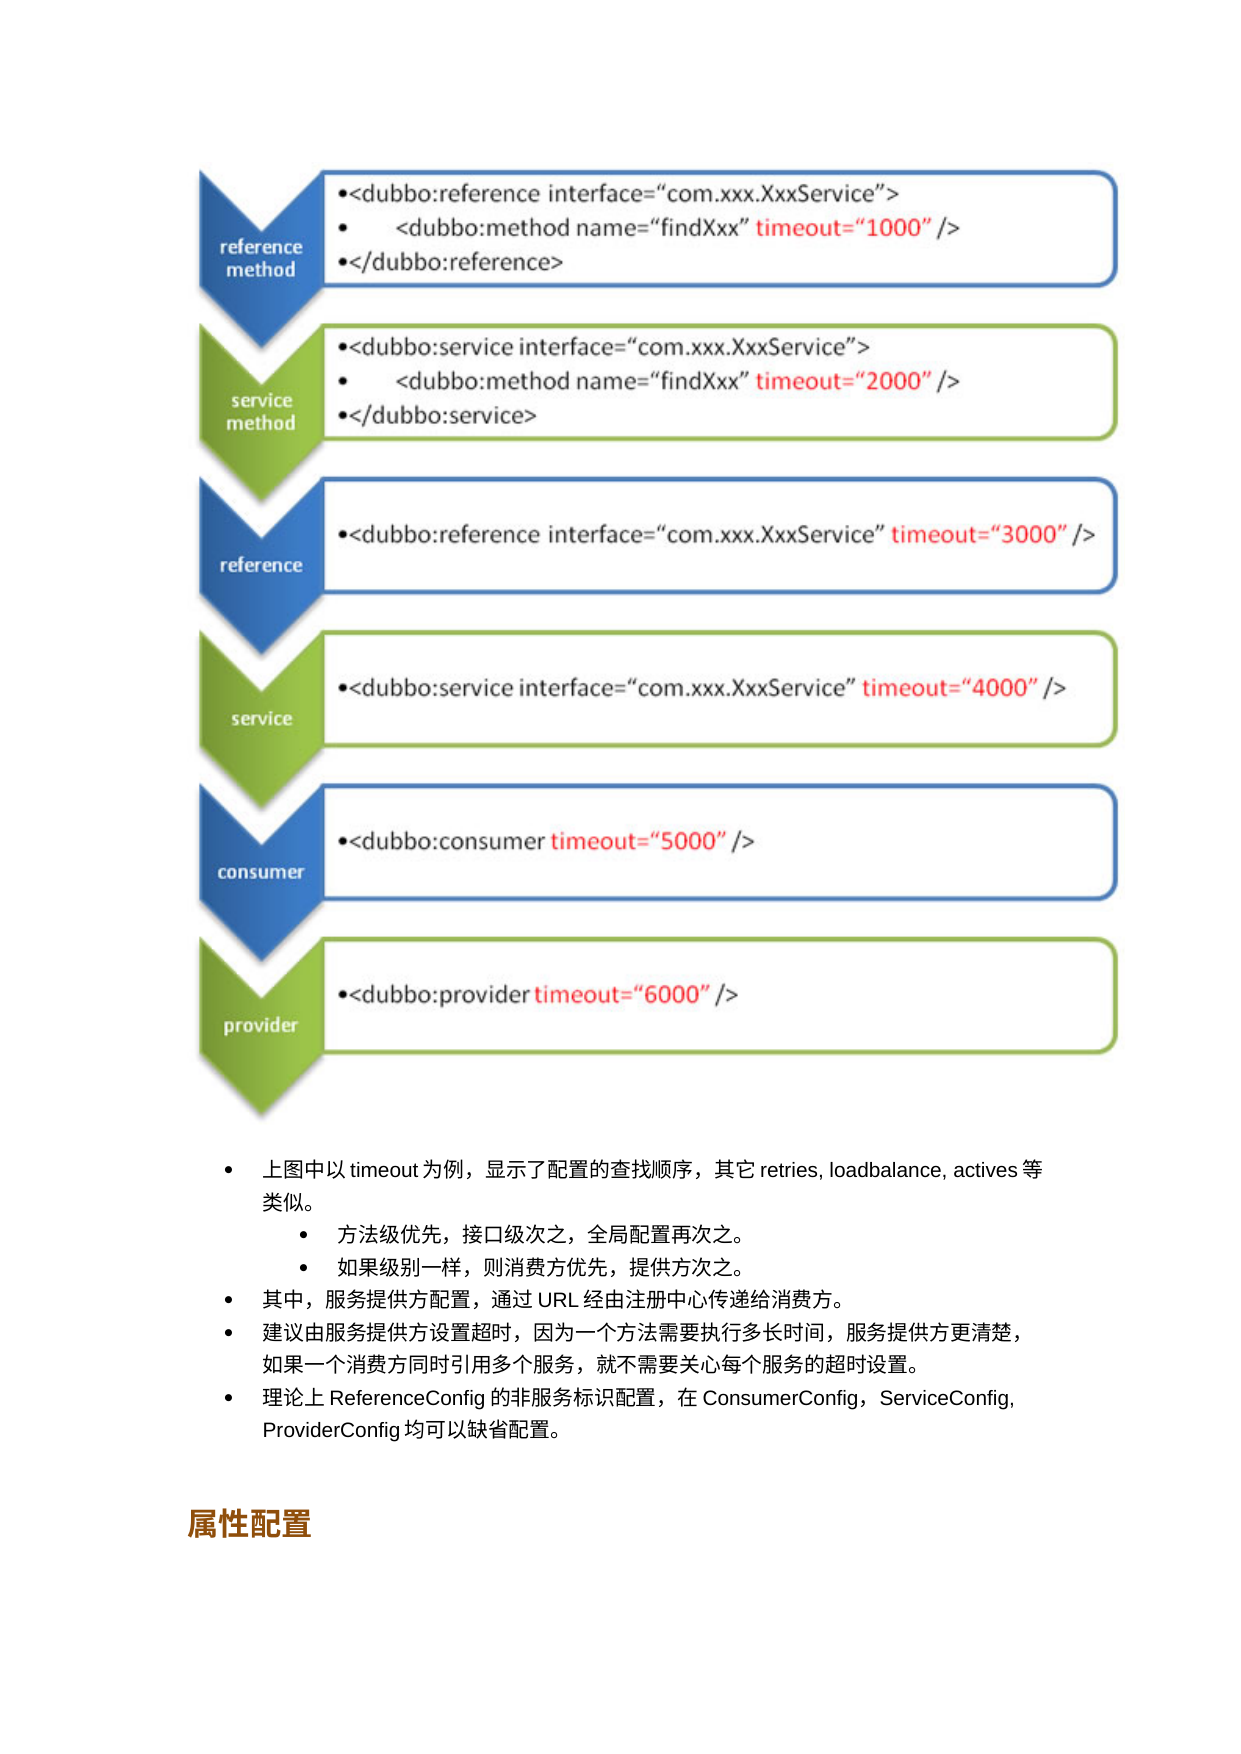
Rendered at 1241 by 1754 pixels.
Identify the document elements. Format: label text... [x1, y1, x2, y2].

picture [187, 162, 1126, 1131]
list 如果级别一样，则消费方优先，提供方次之。 [300, 1250, 1053, 1283]
list 建议由服务提供方设置超时，因为一个方法需要执行多长时间，服务提供方更清楚，如果一个消费方同时引用多个服务，就不需要关心每个服务的超时设置。 [225, 1315, 1053, 1380]
list 方法级优先，接口级次之，全局配置再次之。 [300, 1218, 1053, 1250]
text 属性配置 [187, 1489, 1053, 1554]
list 理论上ReferenceConfig的非服务标识配置，在ConsumerConfig，ServiceConfig, ProviderConfig均可以缺省配置。 [225, 1380, 1053, 1445]
list 上图中以timeout为例，显示了配置的查找顺序，其它retries, loadbalance, actives等类似。 [225, 1153, 1053, 1218]
list 其中，服务提供方配置，通过URL经由注册中心传递给消费方。 [225, 1283, 1053, 1315]
